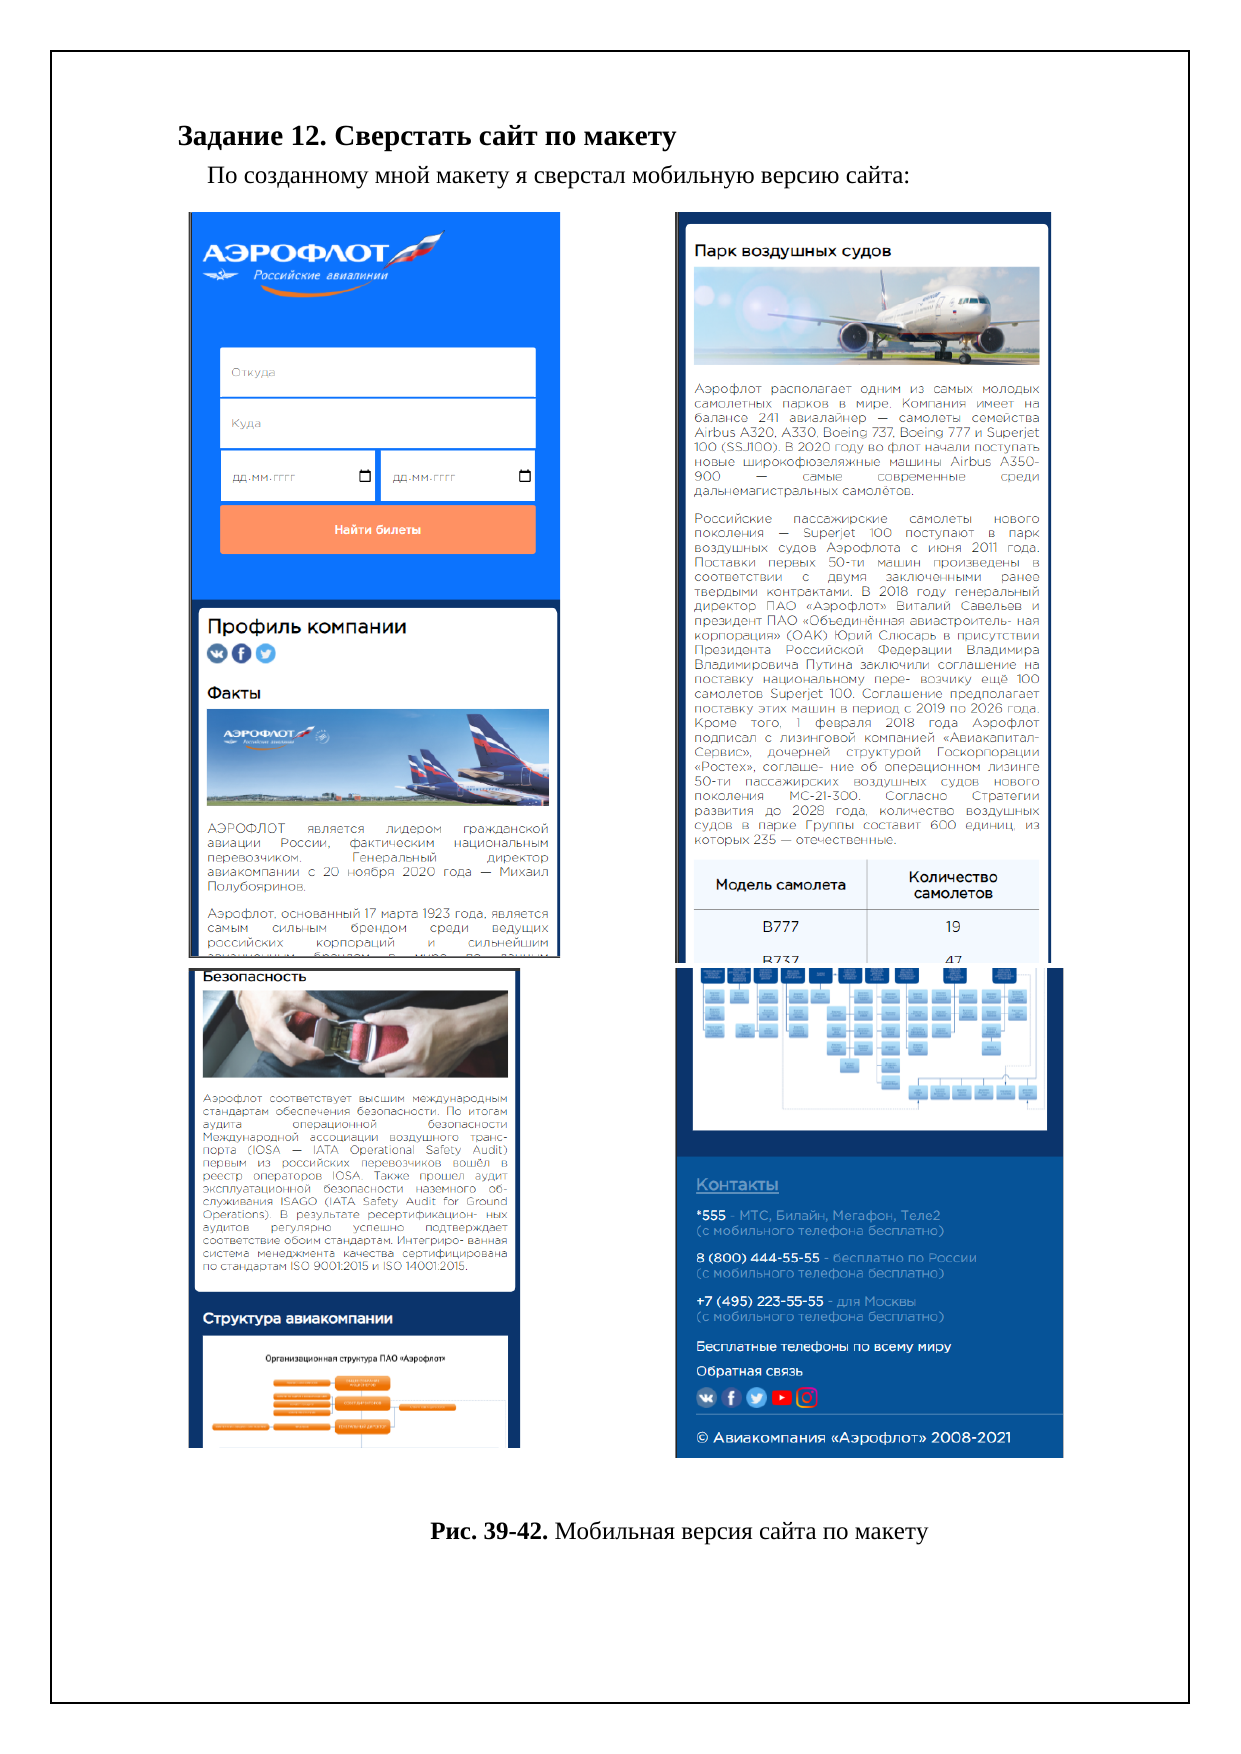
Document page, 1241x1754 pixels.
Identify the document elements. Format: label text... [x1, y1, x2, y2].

picture [188, 968, 521, 1448]
picture [675, 212, 1052, 963]
text Рис. 39-42. Мобильная версия сайта по макету [177, 1516, 1152, 1545]
table_header [177, 213, 664, 969]
table_header [664, 213, 1151, 969]
subtitle Задание 12. Сверстать сайт по макету [177, 118, 1152, 152]
text По созданному мной макету я сверстал мобильную версию сайта: [177, 160, 1152, 189]
table_cell [177, 969, 664, 1464]
table_cell [664, 969, 1151, 1464]
picture [188, 212, 561, 958]
picture [675, 968, 1064, 1458]
